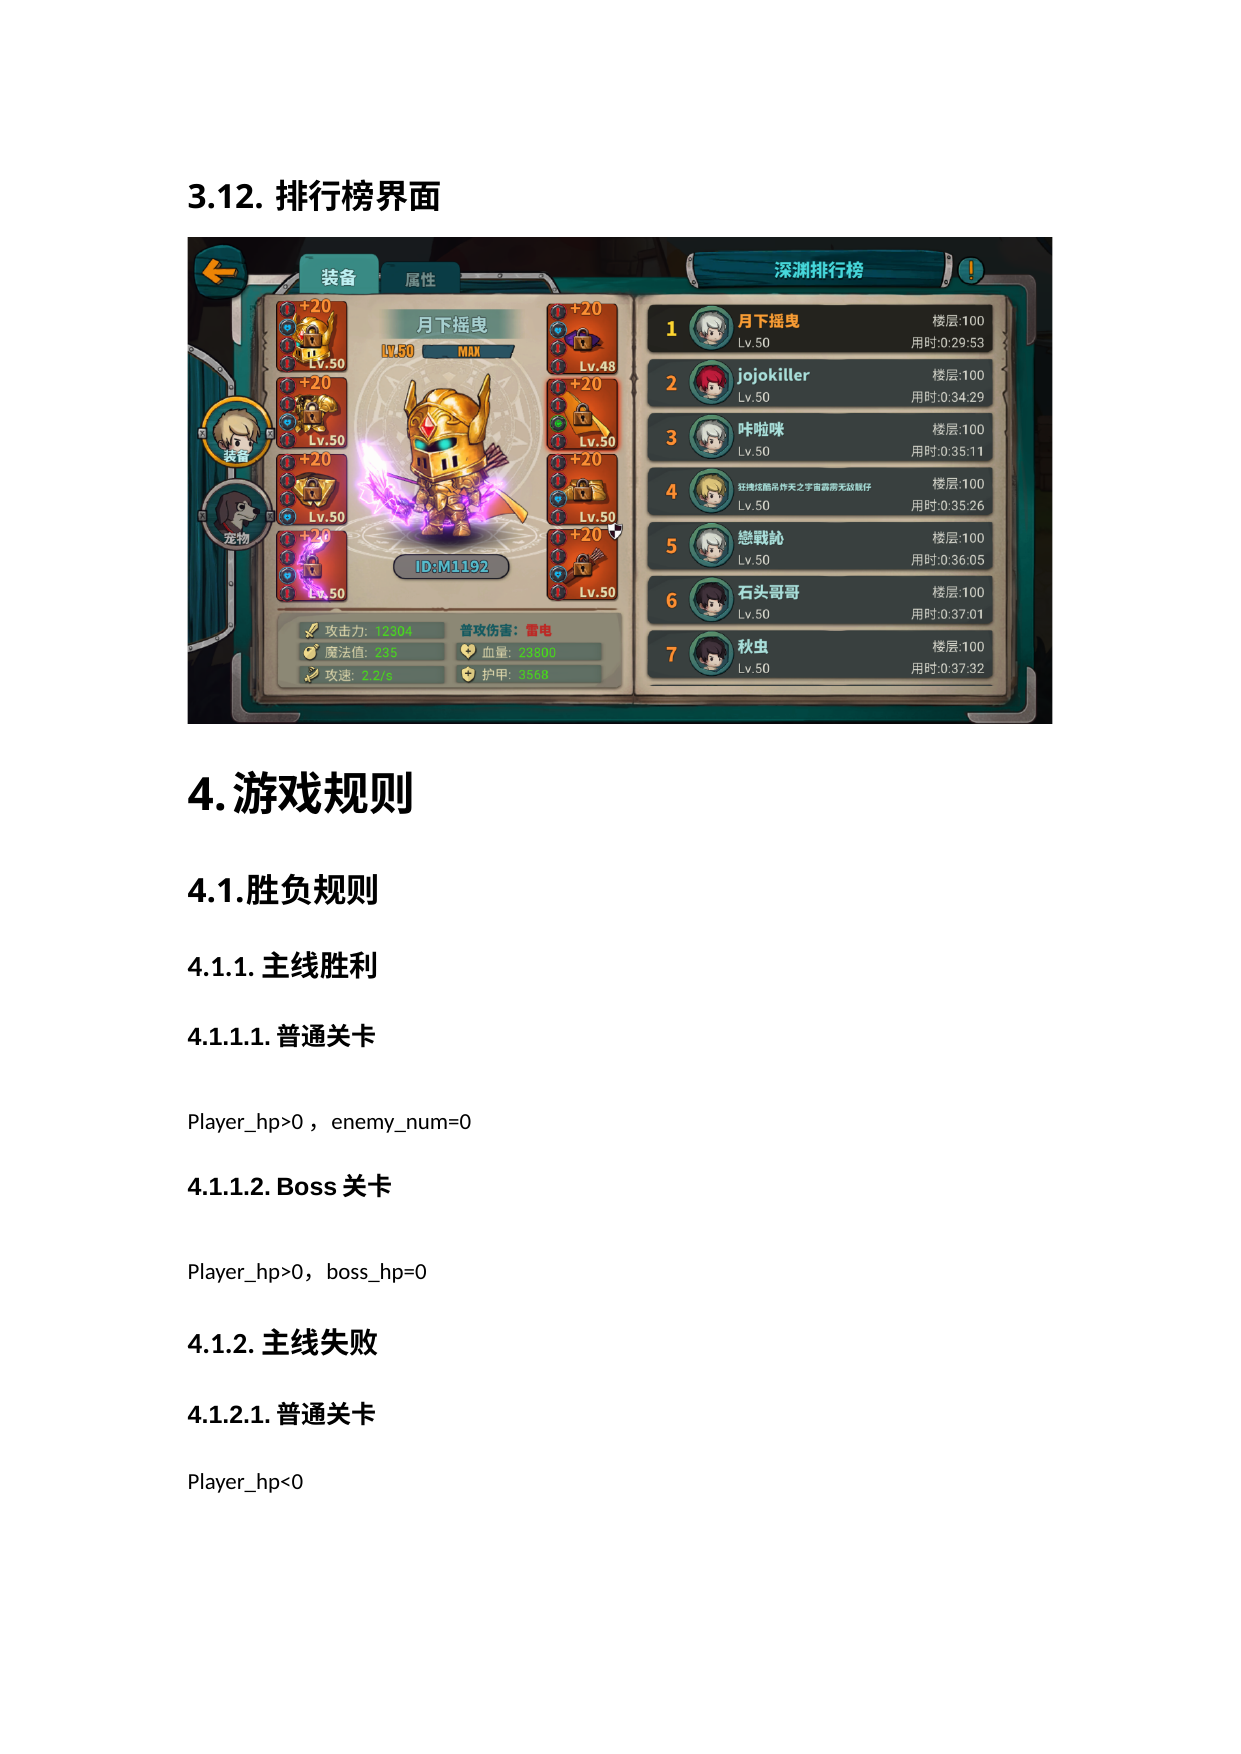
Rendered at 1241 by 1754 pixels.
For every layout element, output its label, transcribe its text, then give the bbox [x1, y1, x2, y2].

subtitle 排行榜界面 [187, 162, 1053, 227]
subtitle Boss关卡 [187, 1152, 1053, 1217]
text Player_hp>0 ，enemy_num=0 [187, 1087, 1053, 1152]
subtitle 主线胜利 [187, 931, 1053, 996]
subtitle 普通关卡 [187, 1380, 1053, 1445]
subtitle 主线失败 [187, 1308, 1053, 1373]
text Player_hp>0，boss_hp=0 [187, 1237, 1053, 1302]
text Player_hp<0 [187, 1464, 1053, 1497]
subtitle 胜负规则 [187, 856, 1053, 921]
subtitle 游戏规则 [187, 742, 1053, 839]
subtitle 普通关卡 [187, 1002, 1053, 1067]
picture [187, 237, 1053, 724]
